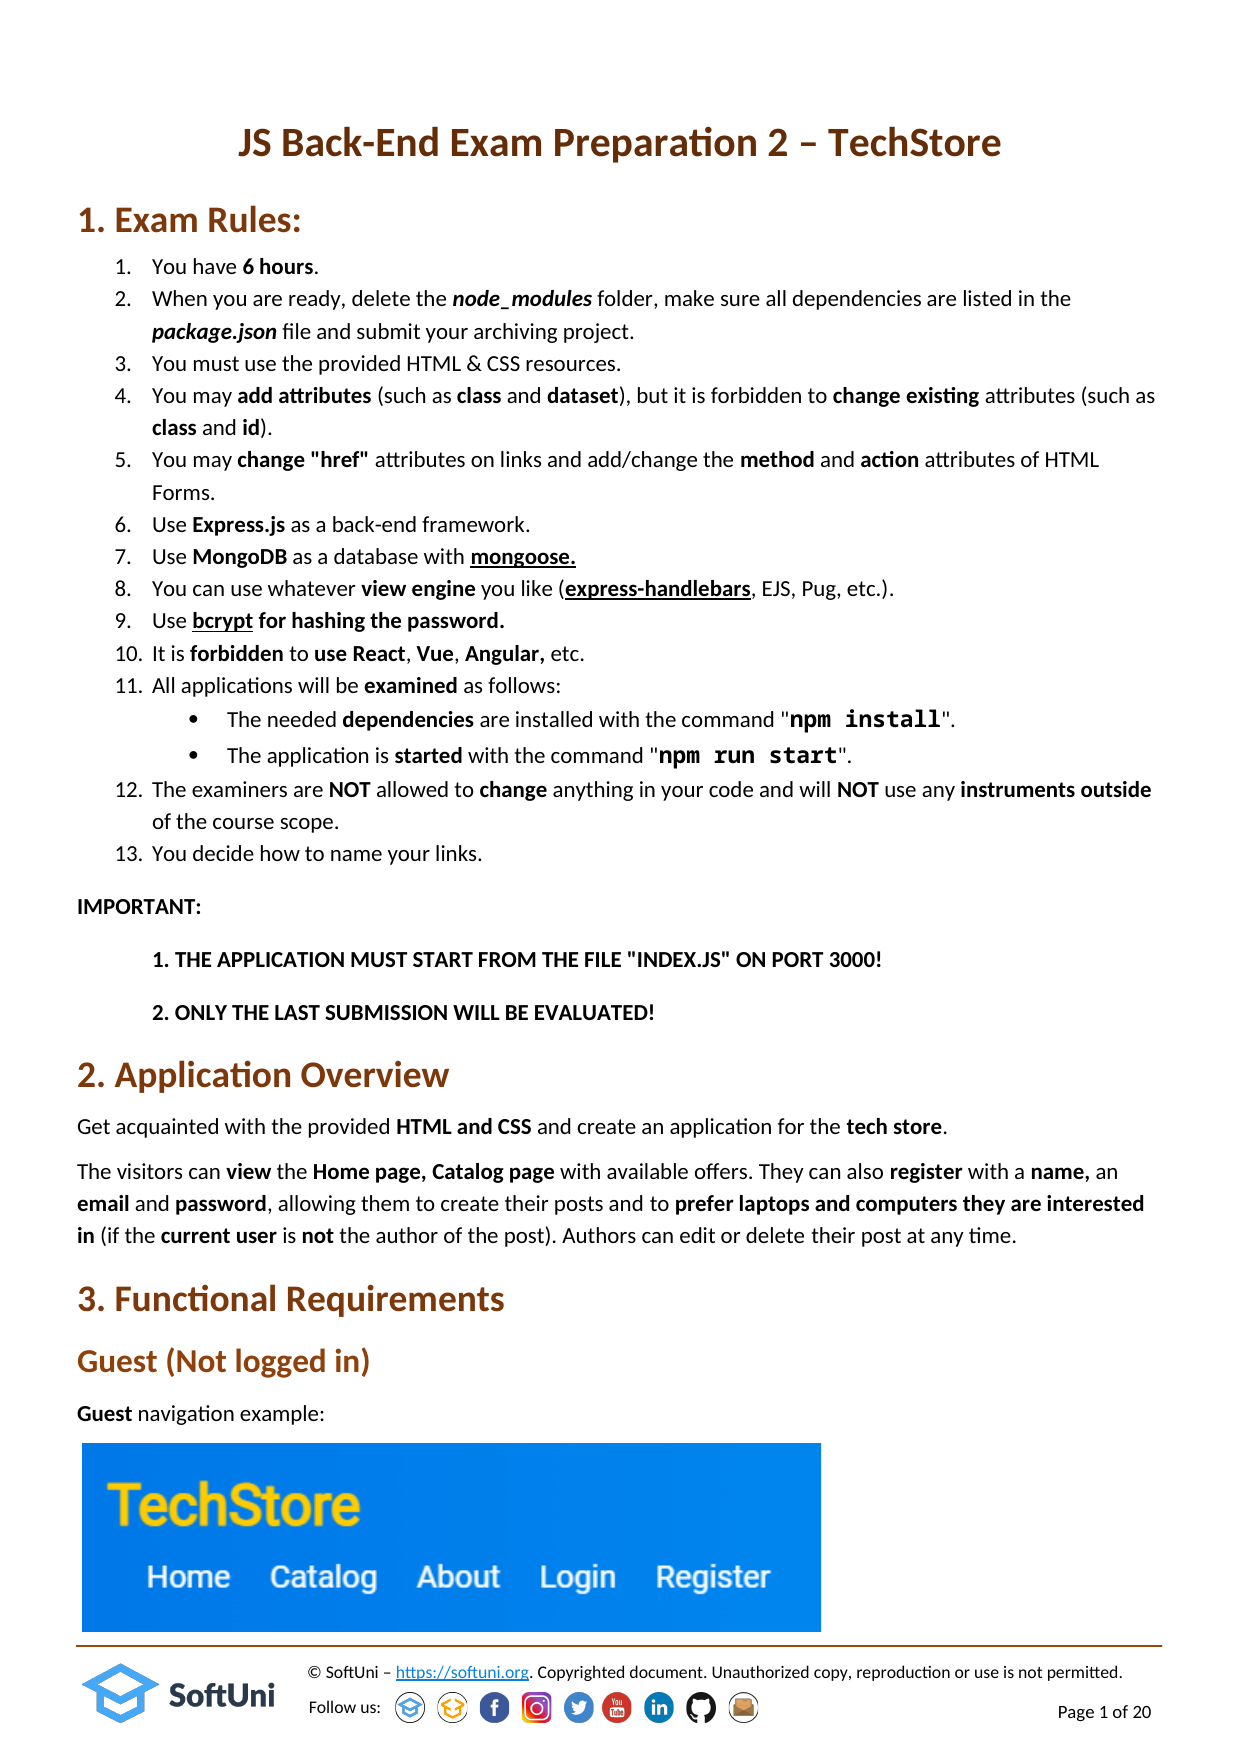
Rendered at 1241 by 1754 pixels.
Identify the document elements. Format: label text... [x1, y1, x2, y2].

list When you are ready, delete the node_modules folder, make sure all dependencies are listed in the package.json file and submit your archiving project. [114, 284, 1163, 345]
picture [644, 1714, 653, 1723]
picture [395, 1692, 425, 1723]
subtitle Exam Rules: [77, 196, 1163, 241]
list Use Express.js as a back-end framework. [114, 510, 1163, 538]
list Use MongoDB as a database with mongoose. [114, 542, 1163, 570]
text Get acquainted with the provided HTML and CSS and create an application for the tech store. [77, 1112, 1163, 1140]
picture [686, 1692, 716, 1723]
subtitle Application Overview [77, 1051, 1163, 1097]
picture [644, 1692, 653, 1701]
picture [665, 1692, 674, 1701]
picture [522, 1692, 552, 1723]
picture [602, 1692, 632, 1723]
text 2. ONLY THE LAST SUBMISSION WILL BE EVALUATED! [152, 998, 1163, 1026]
subtitle JS Back-End Exam Preparation 2 – TechStore [77, 116, 1163, 167]
picture [665, 1714, 674, 1723]
list Guest navigation example: [77, 1399, 1163, 1427]
subtitle Guest (Not logged in) [77, 1340, 1163, 1380]
list You may add attributes (such as class and dataset), but it is forbidden to change existing attributes (such as class and id). [114, 381, 1163, 441]
picture [728, 1692, 759, 1723]
list The examiners are NOT allowed to change anything in your code and will NOT use any instruments outside of the course scope. [114, 775, 1163, 835]
list The application is started with the command "npm run start". [189, 739, 1163, 770]
picture [437, 1692, 468, 1723]
list Use bcrypt for hashing the password. [114, 606, 1163, 634]
list You must use the provided HTML & CSS resources. [114, 349, 1163, 377]
picture [75, 1658, 281, 1729]
list All applications will be examined as follows: [114, 671, 1163, 699]
text 1. THE APPLICATION MUST START FROM THE FILE "INDEX.JS" ON PORT 3000! [152, 945, 1163, 973]
list It is forbidden to use React, Vue, Angular, etc. [114, 639, 1163, 667]
list You can use whatever view engine you like (express-handlebars, EJS, Pug, etc.). [114, 574, 1163, 602]
list You have 6 hours. [114, 252, 1163, 280]
picture [564, 1692, 594, 1723]
picture [479, 1692, 510, 1723]
text The visitors can view the Home page, Catalog page with available offers. They can also register with a name, an email and password, allowing them to create their posts and to prefer laptops and computers they are interested in (if the current user is not the author of the post). Authors can edit or delete their post at any time. [77, 1157, 1163, 1249]
list You decide how to name your links. [114, 839, 1163, 867]
subtitle Functional Requirements [77, 1274, 1163, 1320]
picture [82, 1443, 822, 1632]
picture [658, 1705, 667, 1714]
list You may change "href" attributes on links and add/change the method and action attributes of HTML Forms. [114, 446, 1163, 506]
text IMPORTANT: [77, 892, 1163, 920]
list The needed dependencies are installed with the command "npm install". [189, 703, 1163, 734]
